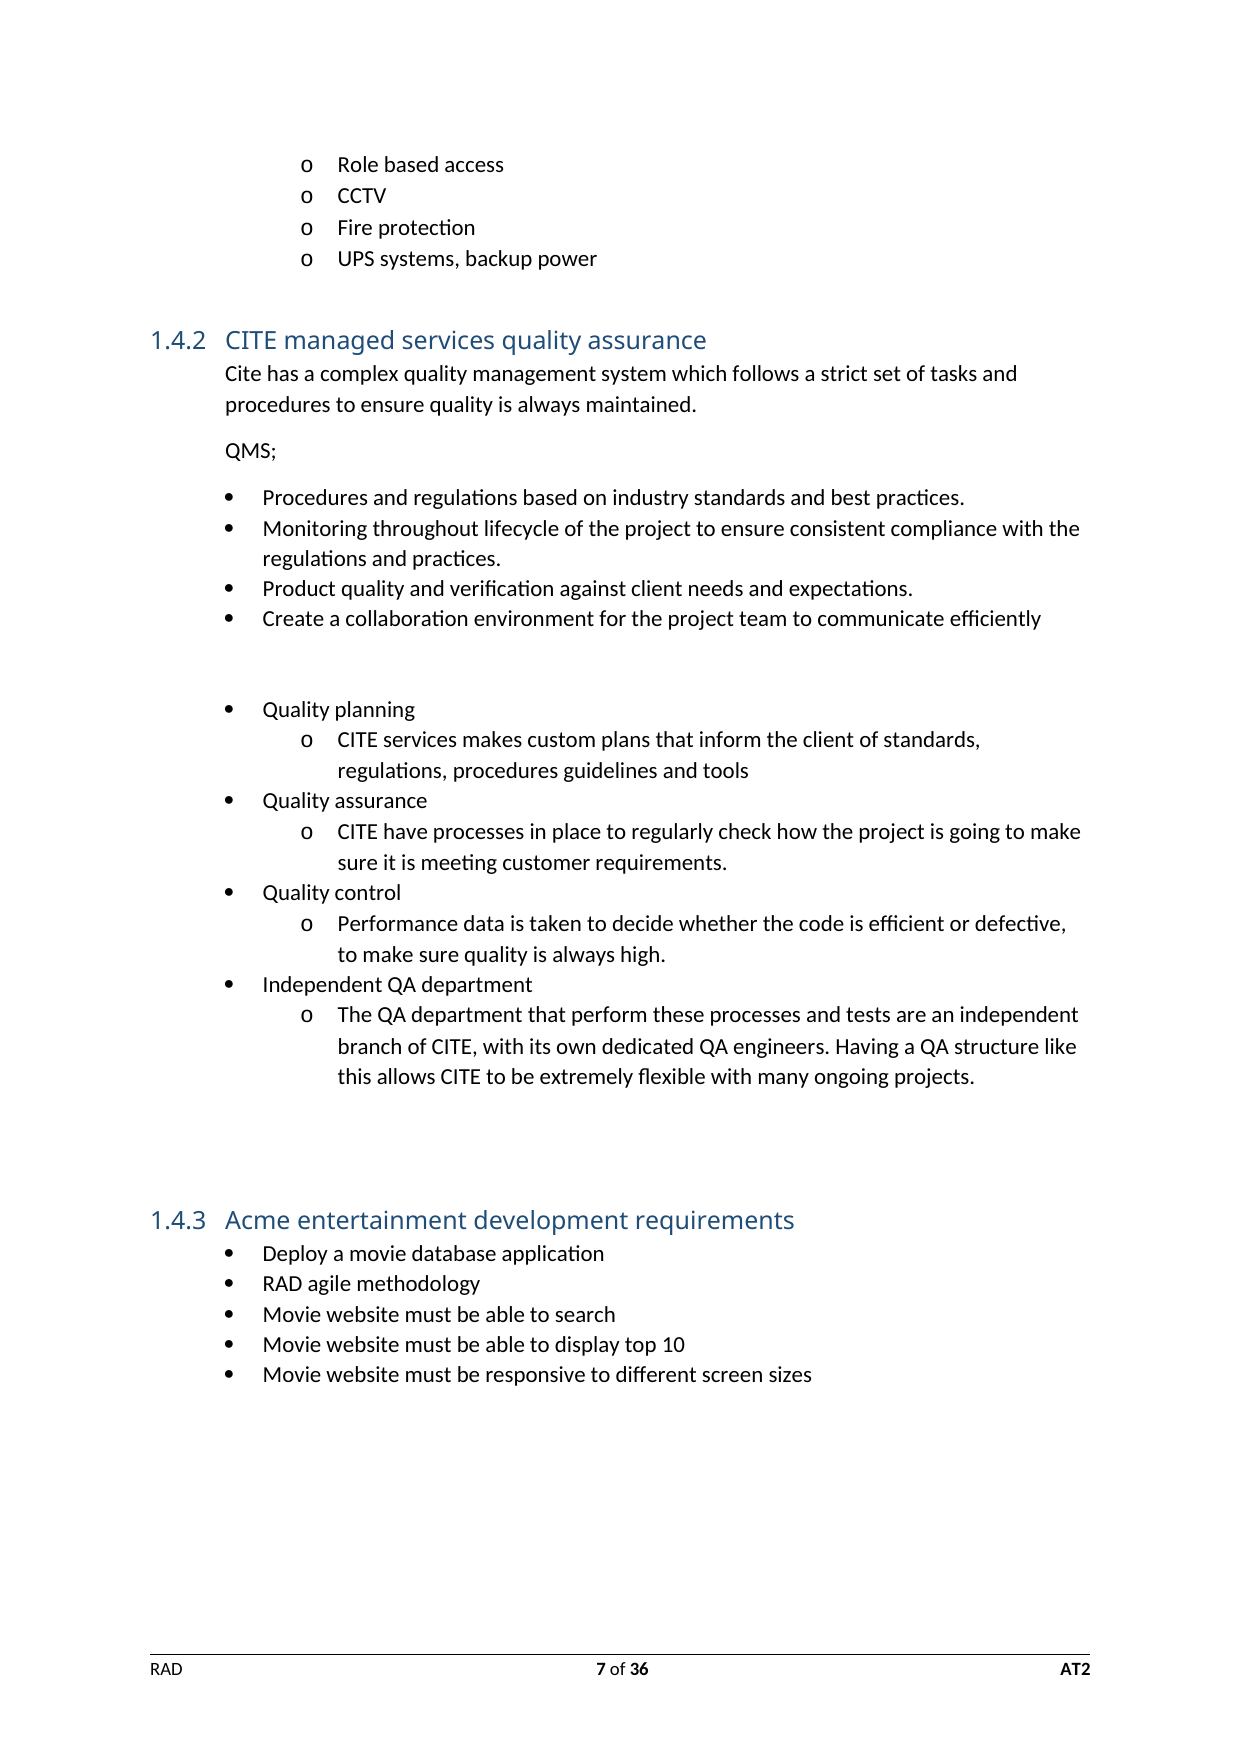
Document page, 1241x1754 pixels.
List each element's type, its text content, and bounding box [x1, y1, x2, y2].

text Cite has a complex quality management system which follows a strict set of tasks and procedures to ensure quality is always maintained. [225, 359, 1090, 418]
list CCTV [300, 181, 1090, 211]
list Independent QA department [225, 970, 1090, 998]
list Movie website must be able to display top 10 [225, 1330, 1090, 1358]
list Monitoring throughout lifecycle of the project to ensure consistent compliance with the regulations and practices. [225, 514, 1090, 572]
list The QA department that perform these processes and tests are an independent branch of CITE, with its own dedicated QA engineers. Having a QA structure like this allows CITE to be extremely flexible with many ongoing projects. [300, 1000, 1090, 1090]
list Fire protection [300, 213, 1090, 242]
list UPS systems, backup power [300, 244, 1090, 273]
list Movie website must be responsive to different screen sizes [225, 1360, 1090, 1388]
list Quality assurance [225, 787, 1090, 815]
subtitle Acme entertainment development requirements [150, 1203, 1090, 1237]
list RAD agile methodology [225, 1269, 1090, 1298]
list Role based access [300, 150, 1090, 179]
list Create a collaboration environment for the project team to communicate efficiently [225, 604, 1090, 632]
list Product quality and verification against client needs and expectations. [225, 574, 1090, 602]
list Deploy a movie database application [225, 1239, 1090, 1267]
text QMS; [225, 437, 1090, 464]
list Quality planning [225, 695, 1090, 723]
list Performance data is taken to decide whether the code is efficient or defective, to make sure quality is always high. [300, 909, 1090, 968]
list Movie website must be able to search [225, 1300, 1090, 1328]
list CITE have processes in place to regularly check how the project is going to make sure it is meeting customer requirements. [300, 817, 1090, 876]
list CITE services makes custom plans that inform the client of standards, regulations, procedures guidelines and tools [300, 725, 1090, 784]
list Quality control [225, 878, 1090, 906]
list Procedures and regulations based on industry standards and best practices. [225, 483, 1090, 511]
subtitle CITE managed services quality assurance [150, 323, 1090, 357]
